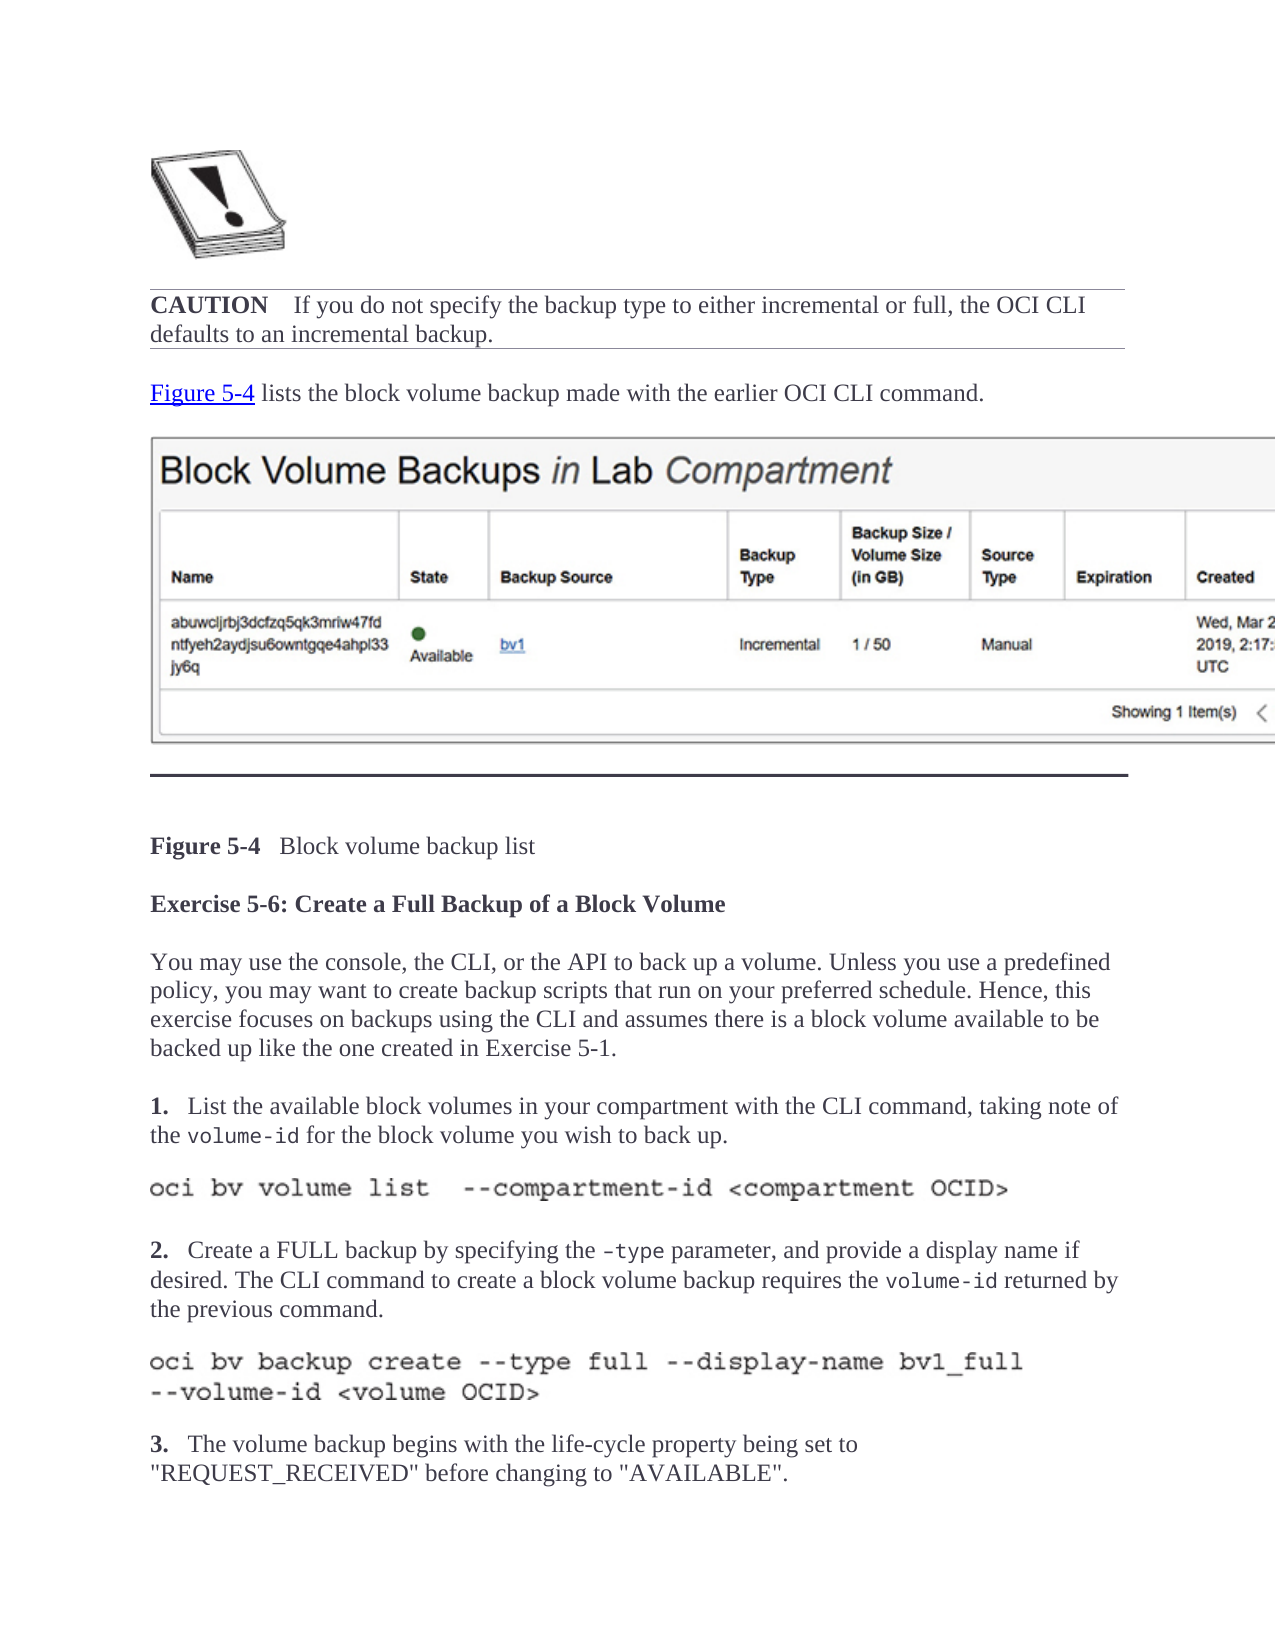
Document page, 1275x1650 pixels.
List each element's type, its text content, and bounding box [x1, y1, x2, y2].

text Figure 5-4 lists the block volume backup made with the earlier OCI CLI command. [150, 378, 1125, 407]
picture [150, 1352, 1023, 1400]
picture [150, 436, 1275, 745]
text CAUTION If you do not specify the backup type to either incremental or full, the OCI CLI defaults to an incremental backup. [150, 290, 1125, 348]
picture [150, 1178, 1008, 1201]
text You may use the console, the CLI, or the API to back up a volume. Unless you use a predefined policy, you may want to create backup scripts that run on your preferred schedule. Hence, this exercise focuses on backups using the CLI and assumes there is a block volume available to be backed up like the one created in Exercise 5-1. [150, 947, 1125, 1062]
text Exercise 5-6: Create a Full Backup of a Block Volume [150, 889, 1125, 918]
text 1. List the available block volumes in your compartment with the CLI command, taking note of the volume-id for the block volume you wish to back up. [150, 1091, 1125, 1149]
text Figure 5-4 Block volume backup list [150, 831, 1125, 860]
picture [150, 150, 288, 260]
text 3. The volume backup begins with the life-cycle property being set to "REQUEST_RECEIVED" before changing to "AVAILABLE". [150, 1429, 1125, 1486]
text 2. Create a FULL backup by specifying the –type parameter, and provide a display name if desired. The CLI command to create a block volume backup requires the volume-id returned by the previous command. [150, 1236, 1125, 1323]
